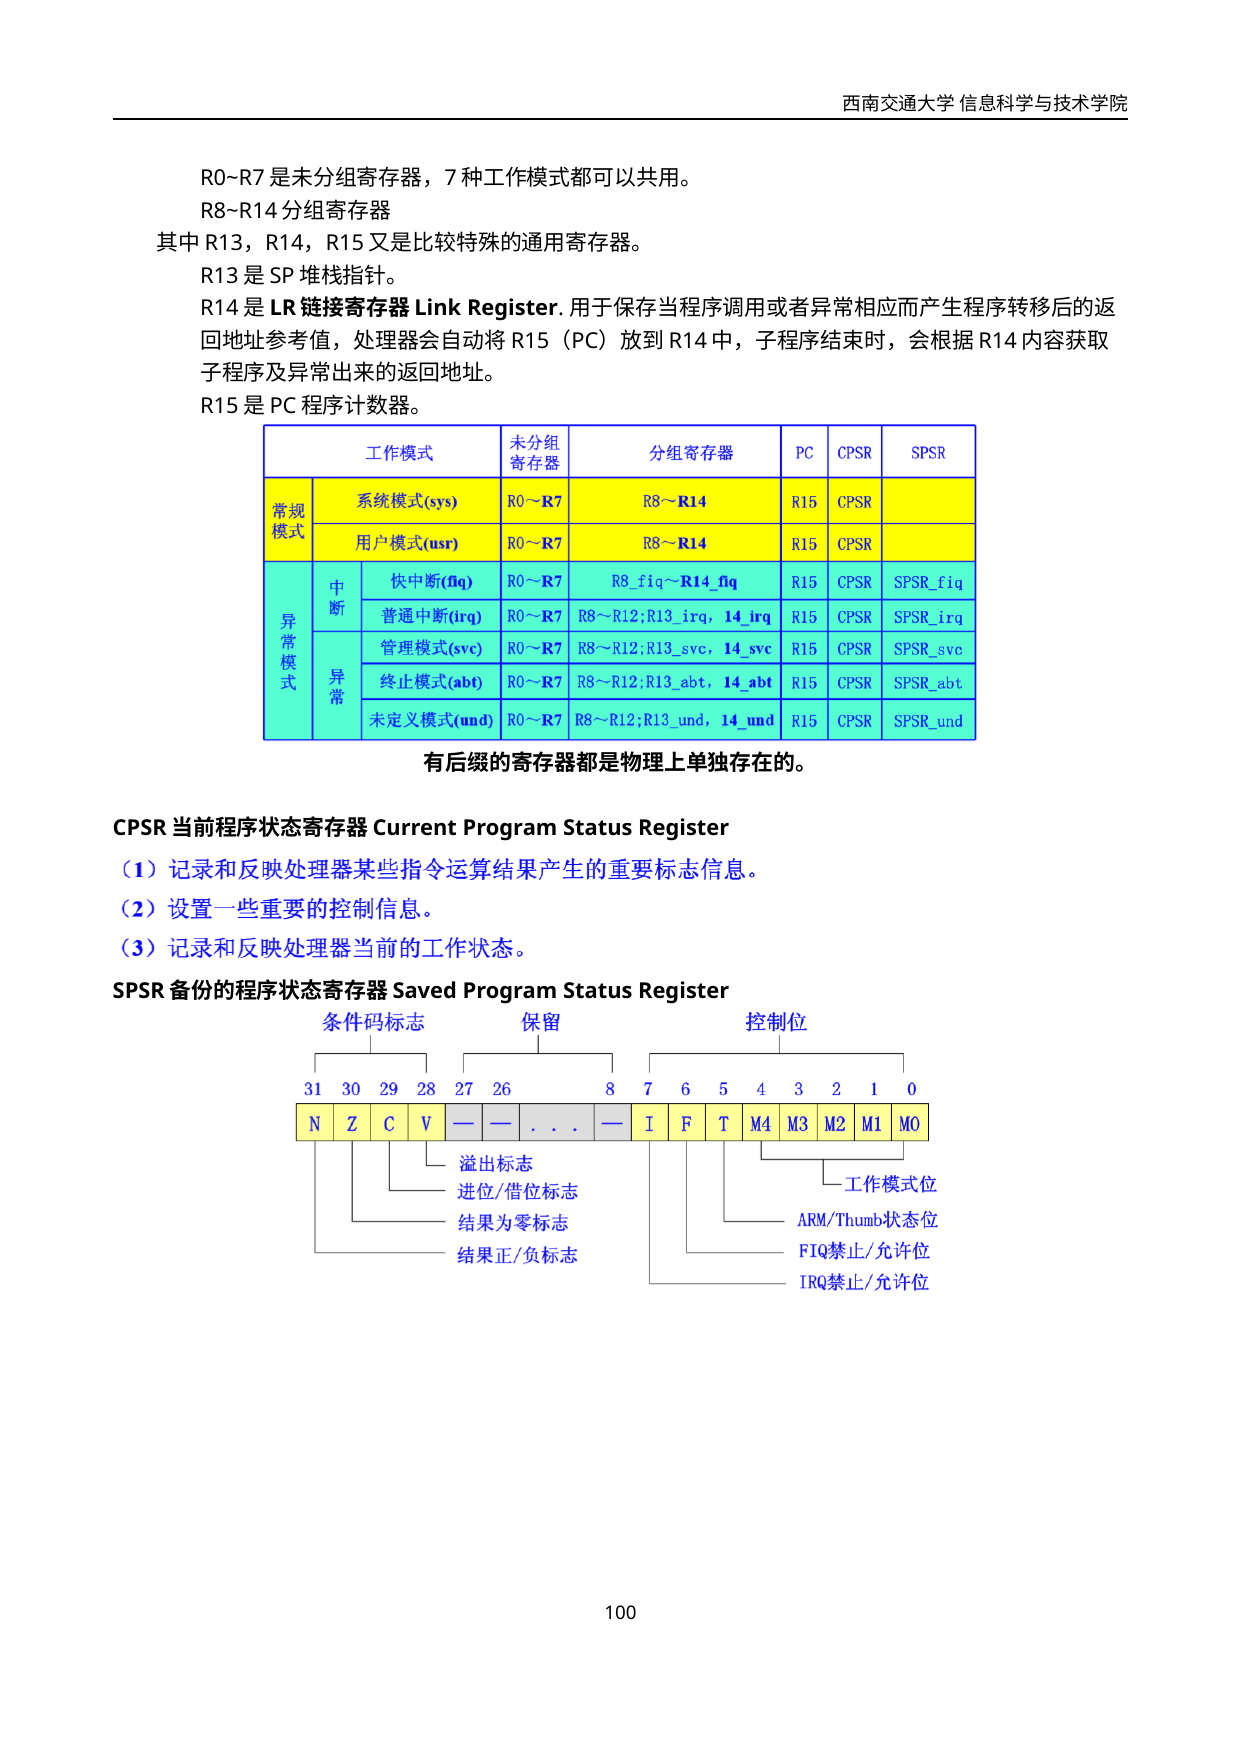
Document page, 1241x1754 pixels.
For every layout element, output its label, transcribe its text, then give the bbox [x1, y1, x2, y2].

text 其中R13，R14，R15又是比较特殊的通用寄存器。 [112, 225, 1128, 257]
text R13是SP堆栈指针。 [112, 257, 1128, 290]
text R14是LR链接寄存器Link Register. 用于保存当程序调用或者异常相应而产生程序转移后的返回地址参考值，处理器会自动将R15（PC）放到R14中，子程序结束时，会根据R14内容获取子程序及异常出来的返回地址。 [200, 290, 1128, 387]
text CPSR当前程序状态寄存器Current Program Status Register [112, 810, 1128, 842]
picture [112, 851, 771, 964]
text 有后缀的寄存器都是物理上单独存在的。 [112, 745, 1128, 777]
text R15是PC程序计数器。 [156, 387, 1128, 420]
text SPSR备份的程序状态寄存器Saved Program Status Register [112, 972, 1128, 1005]
text R0~R7是未分组寄存器，7种工作模式都可以共用。 [112, 160, 1128, 192]
text R8~R14分组寄存器 [112, 192, 1128, 225]
picture [262, 419, 978, 743]
picture [285, 1004, 955, 1301]
